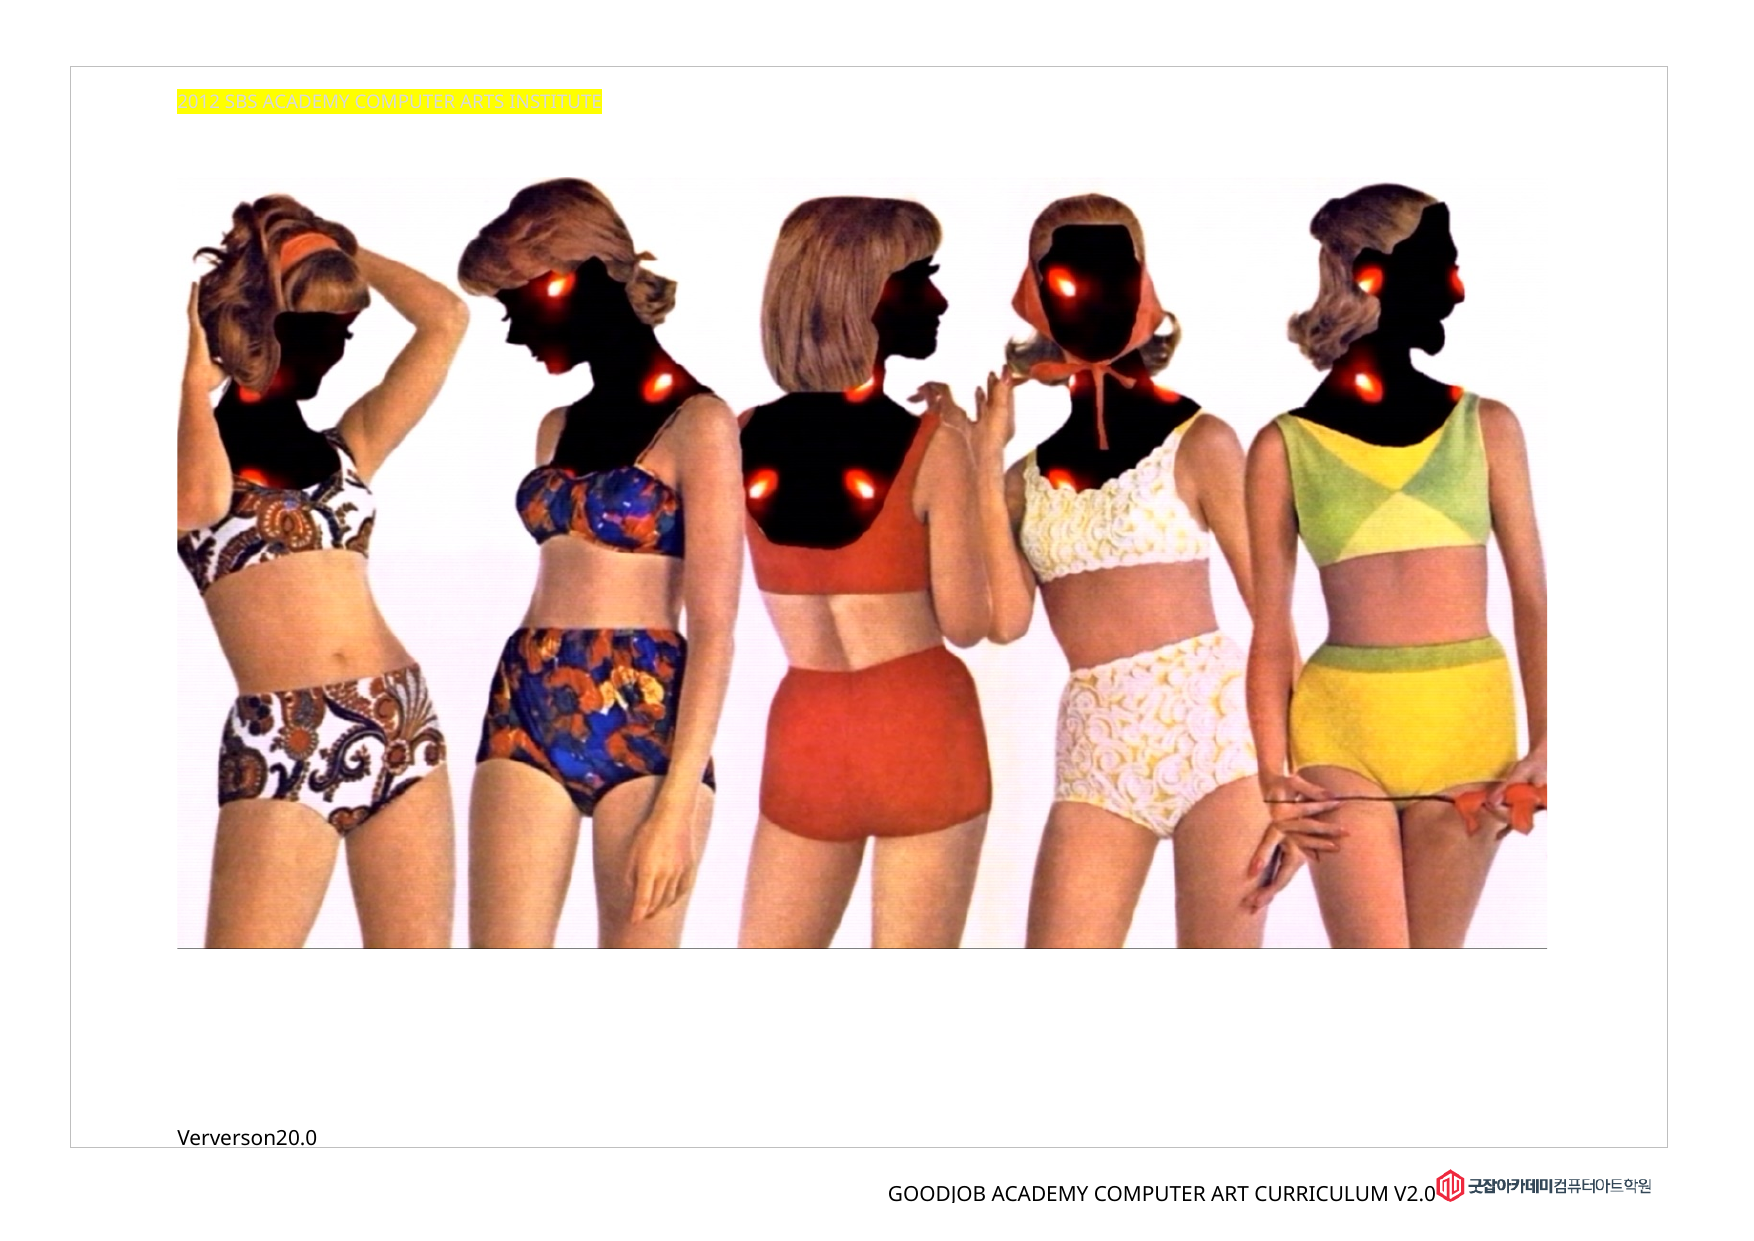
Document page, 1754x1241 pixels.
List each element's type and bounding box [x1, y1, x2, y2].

picture [177, 177, 1548, 949]
picture [1436, 1169, 1651, 1202]
